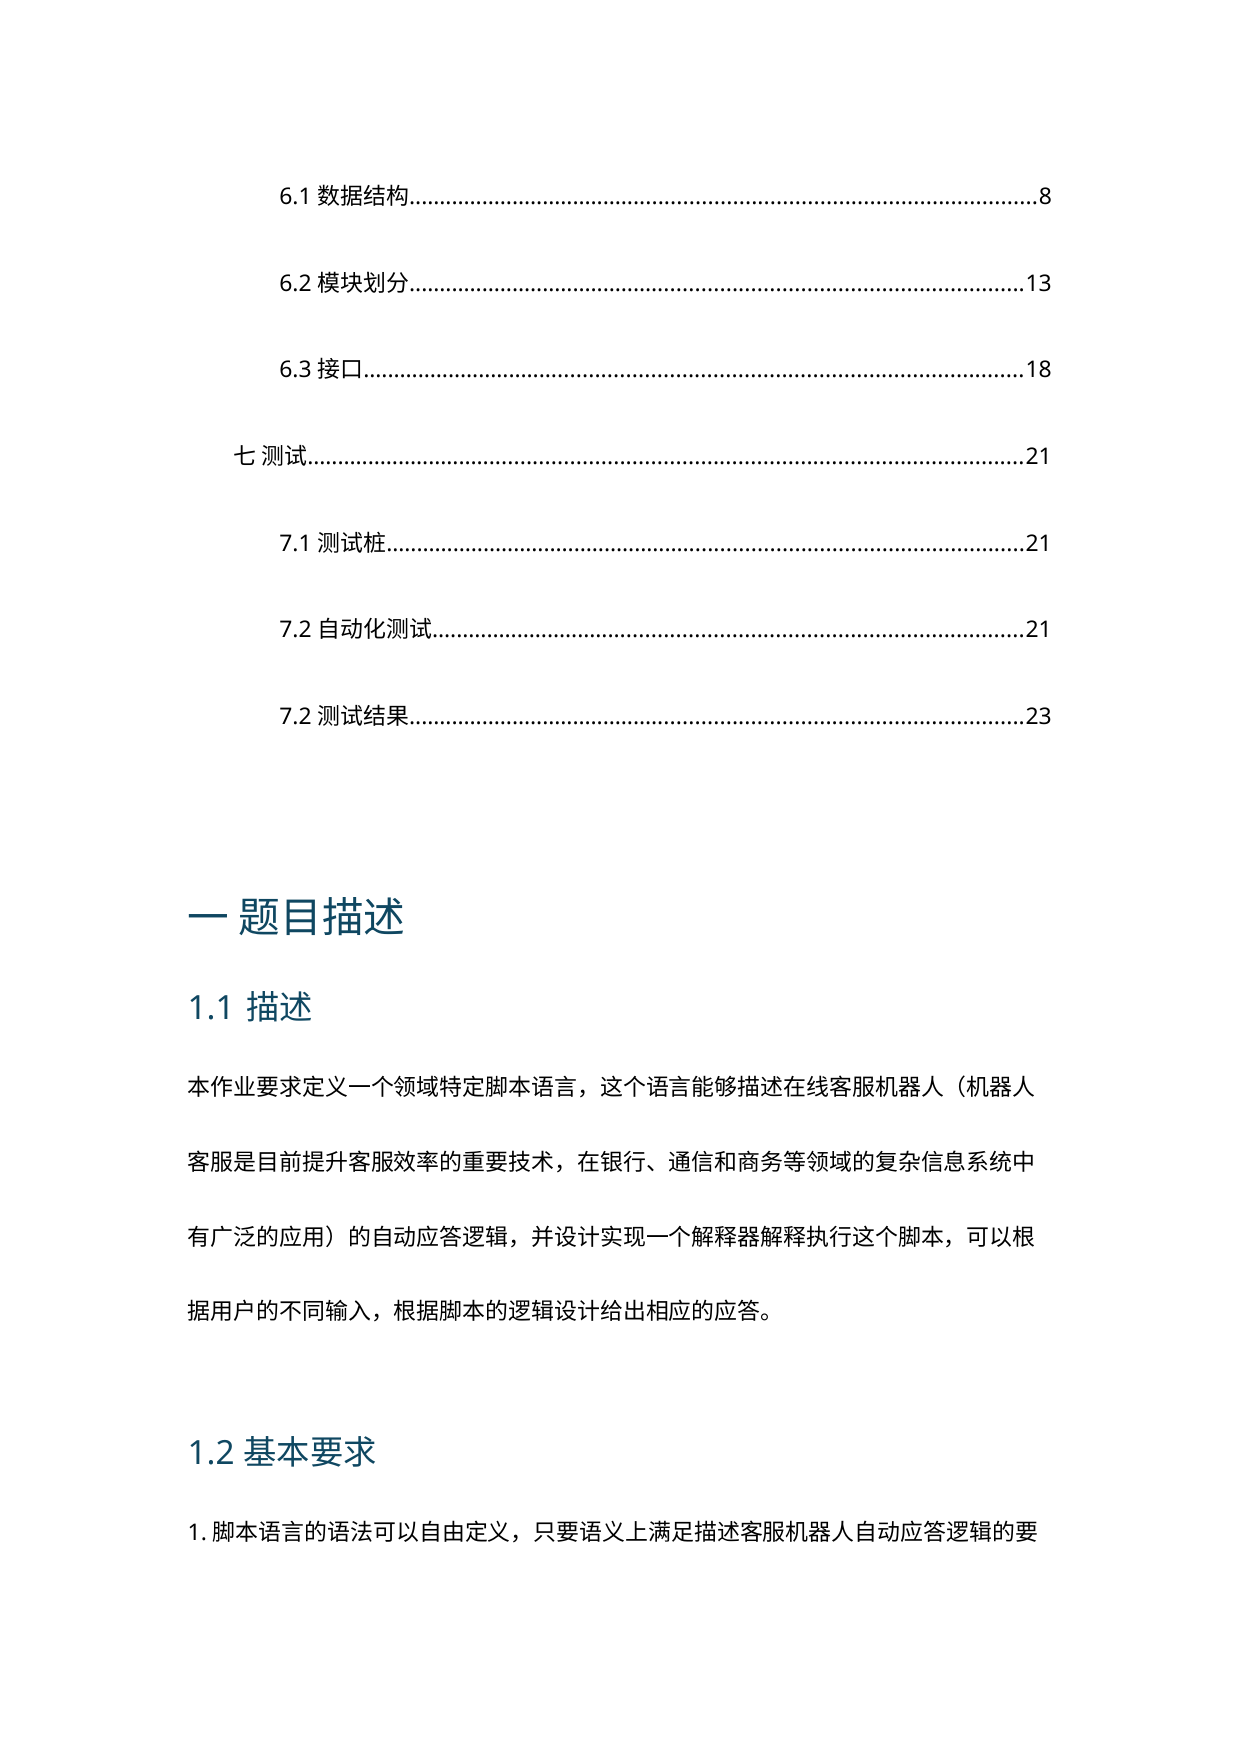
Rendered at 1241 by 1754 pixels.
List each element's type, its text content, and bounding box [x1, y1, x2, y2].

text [187, 1498, 1053, 1563]
subtitle 一 题目描述 [187, 882, 1053, 947]
text 6.1 数据结构 8 [279, 162, 1053, 227]
text 7.2 自动化测试 21 [279, 595, 1053, 660]
subtitle 1.2 基本要求 [187, 1418, 1053, 1483]
text 6.2 模块划分 13 [279, 249, 1053, 314]
text 本作业要求定义一个领域特定脚本语言，这个语言能够描述在线客服机器人（机器人客服是目前提升客服效率的重要技术，在银行、通信和商务等领域的复杂信息系统中有广泛的应用）的自动应答逻辑，并设计实现一个解释器解释执行这个脚本，可以根据用户的不同输入，根据脚本的逻辑设计给出相应的应答。 [187, 1053, 1053, 1342]
text 7.1 测试桩 21 [279, 509, 1053, 574]
text 七 测试 21 [233, 422, 1053, 487]
text 7.2 测试结果 23 [279, 682, 1053, 747]
subtitle 描述 [187, 973, 1053, 1038]
text 6.3 接口 18 [279, 335, 1053, 400]
